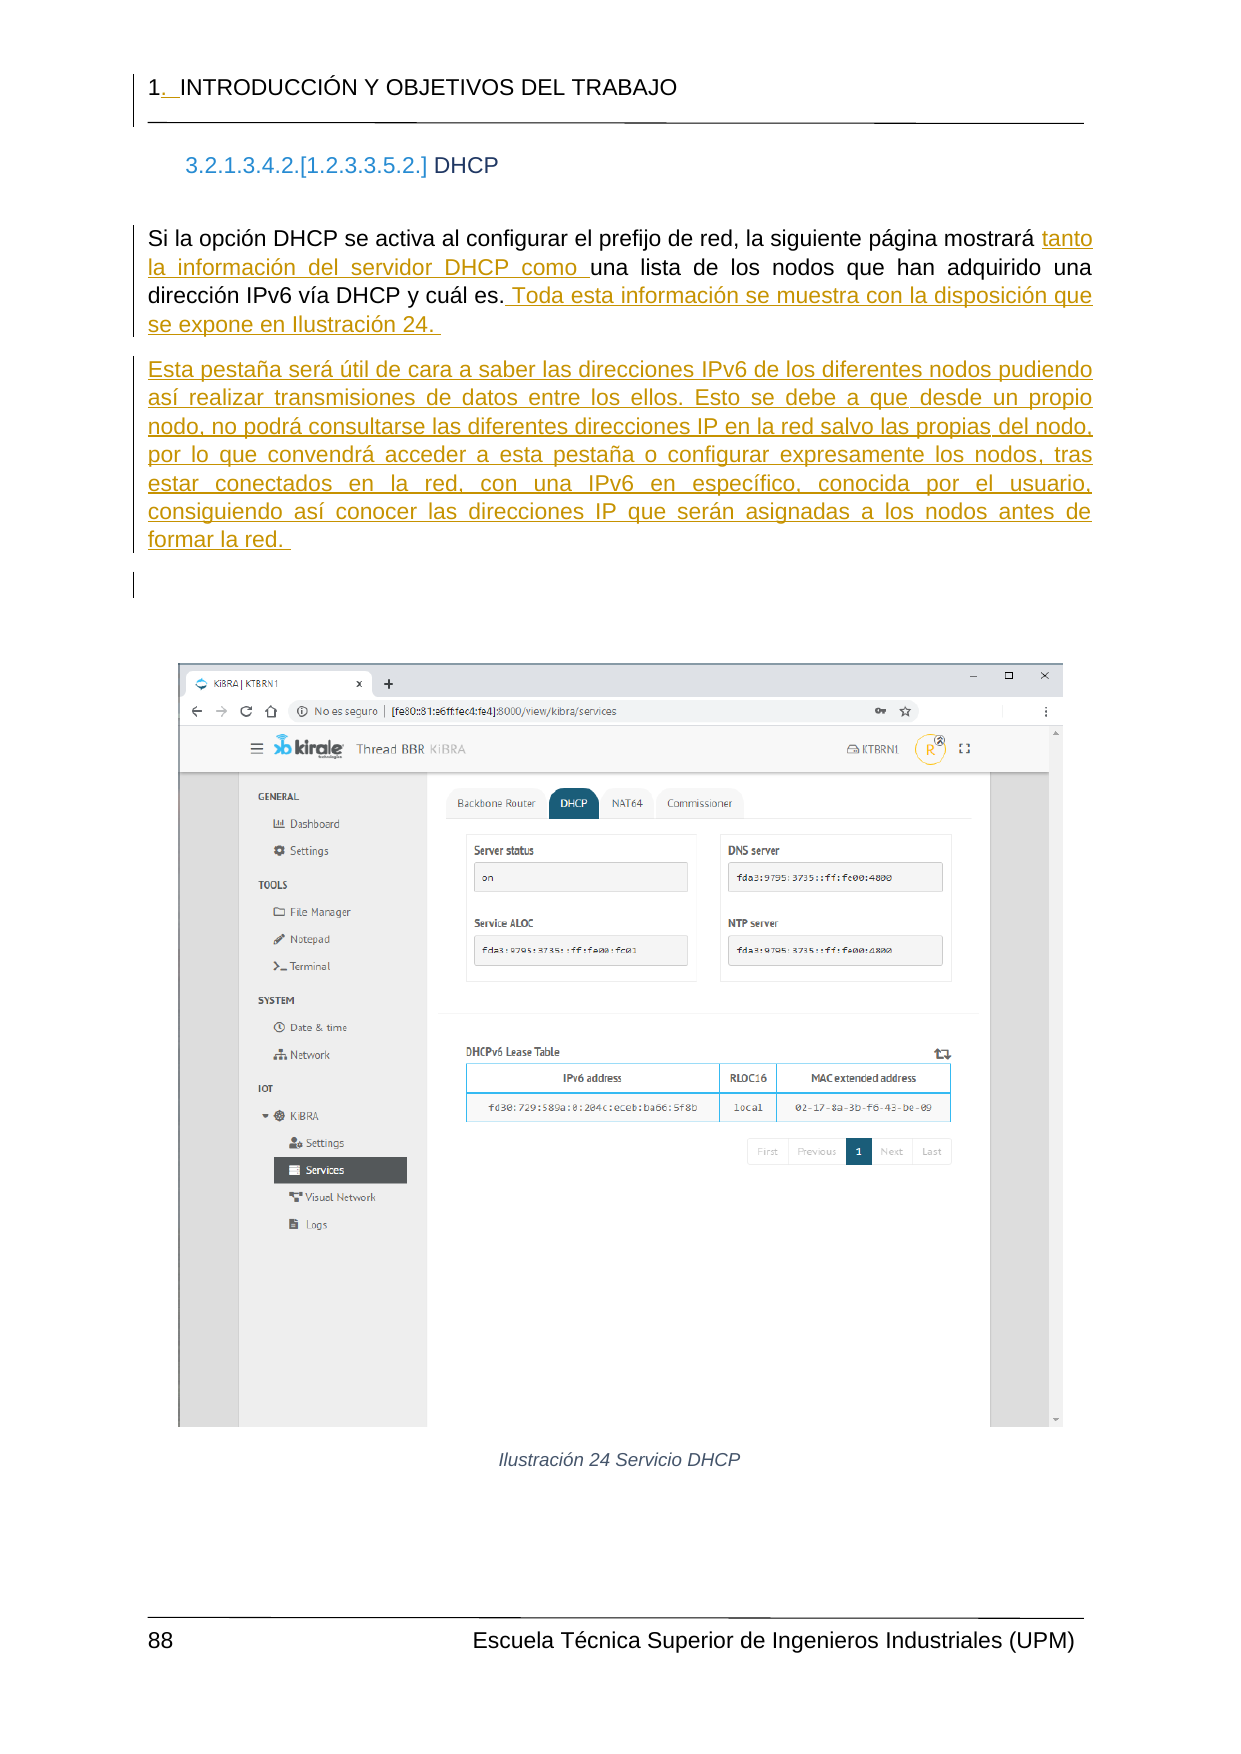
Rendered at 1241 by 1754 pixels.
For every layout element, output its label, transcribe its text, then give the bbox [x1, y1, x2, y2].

text Si la opción DHCP se activa al configurar el prefijo de red, la siguiente página mostrará una lista de los nodos que han adquirido una dirección IPv6 vía DHCP y cuál es. [148, 225, 1092, 337]
subtitle DHCP [185, 152, 1092, 178]
picture [177, 661, 1063, 1428]
